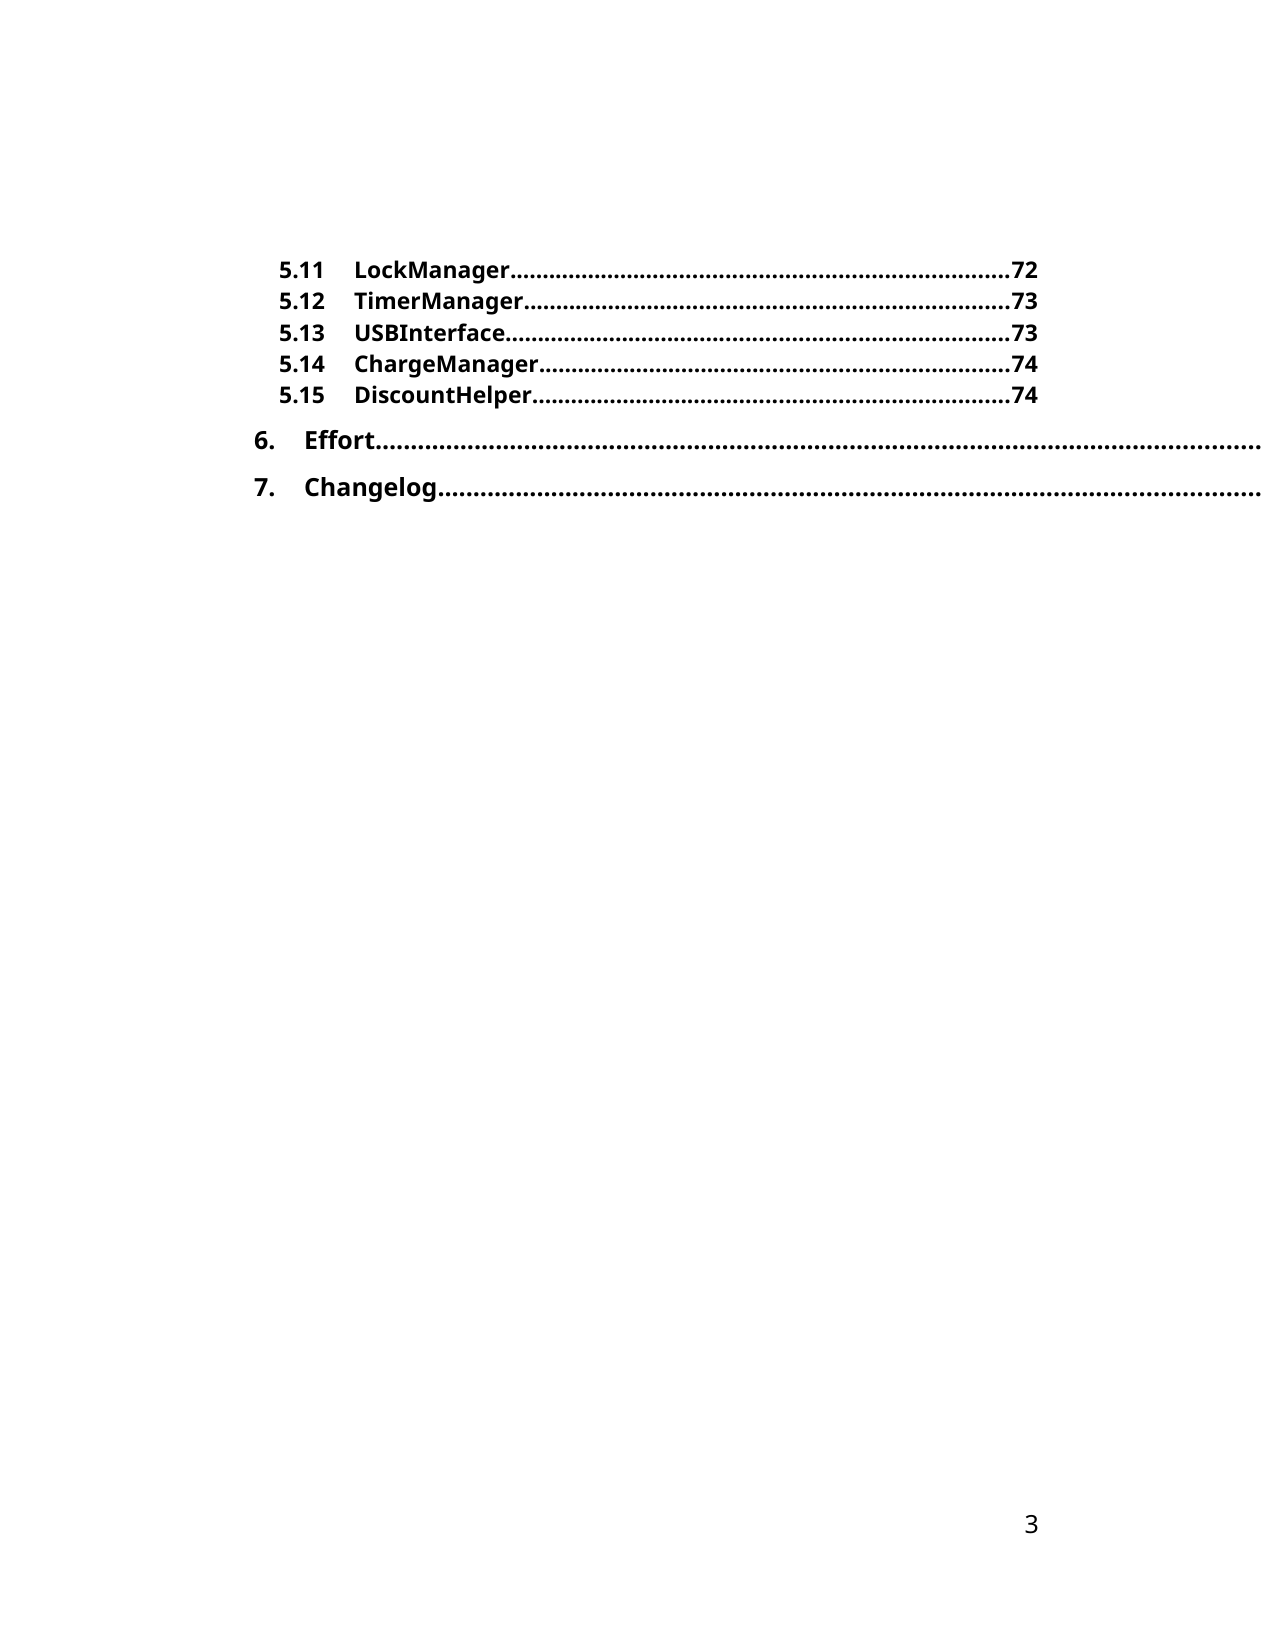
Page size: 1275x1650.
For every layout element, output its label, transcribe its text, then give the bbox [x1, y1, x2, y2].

text 5.13 USBInterface 73 [279, 316, 1039, 348]
text 6. Effort 75 [254, 423, 1039, 457]
text 5.15 DiscountHelper 74 [279, 379, 1039, 410]
text 5.14 ChargeManager 74 [279, 348, 1039, 379]
text 5.11 LockManager 72 [279, 254, 1039, 285]
text 7. Changelog 76 [254, 469, 1039, 503]
text 5.12 TimerManager 73 [279, 285, 1039, 316]
